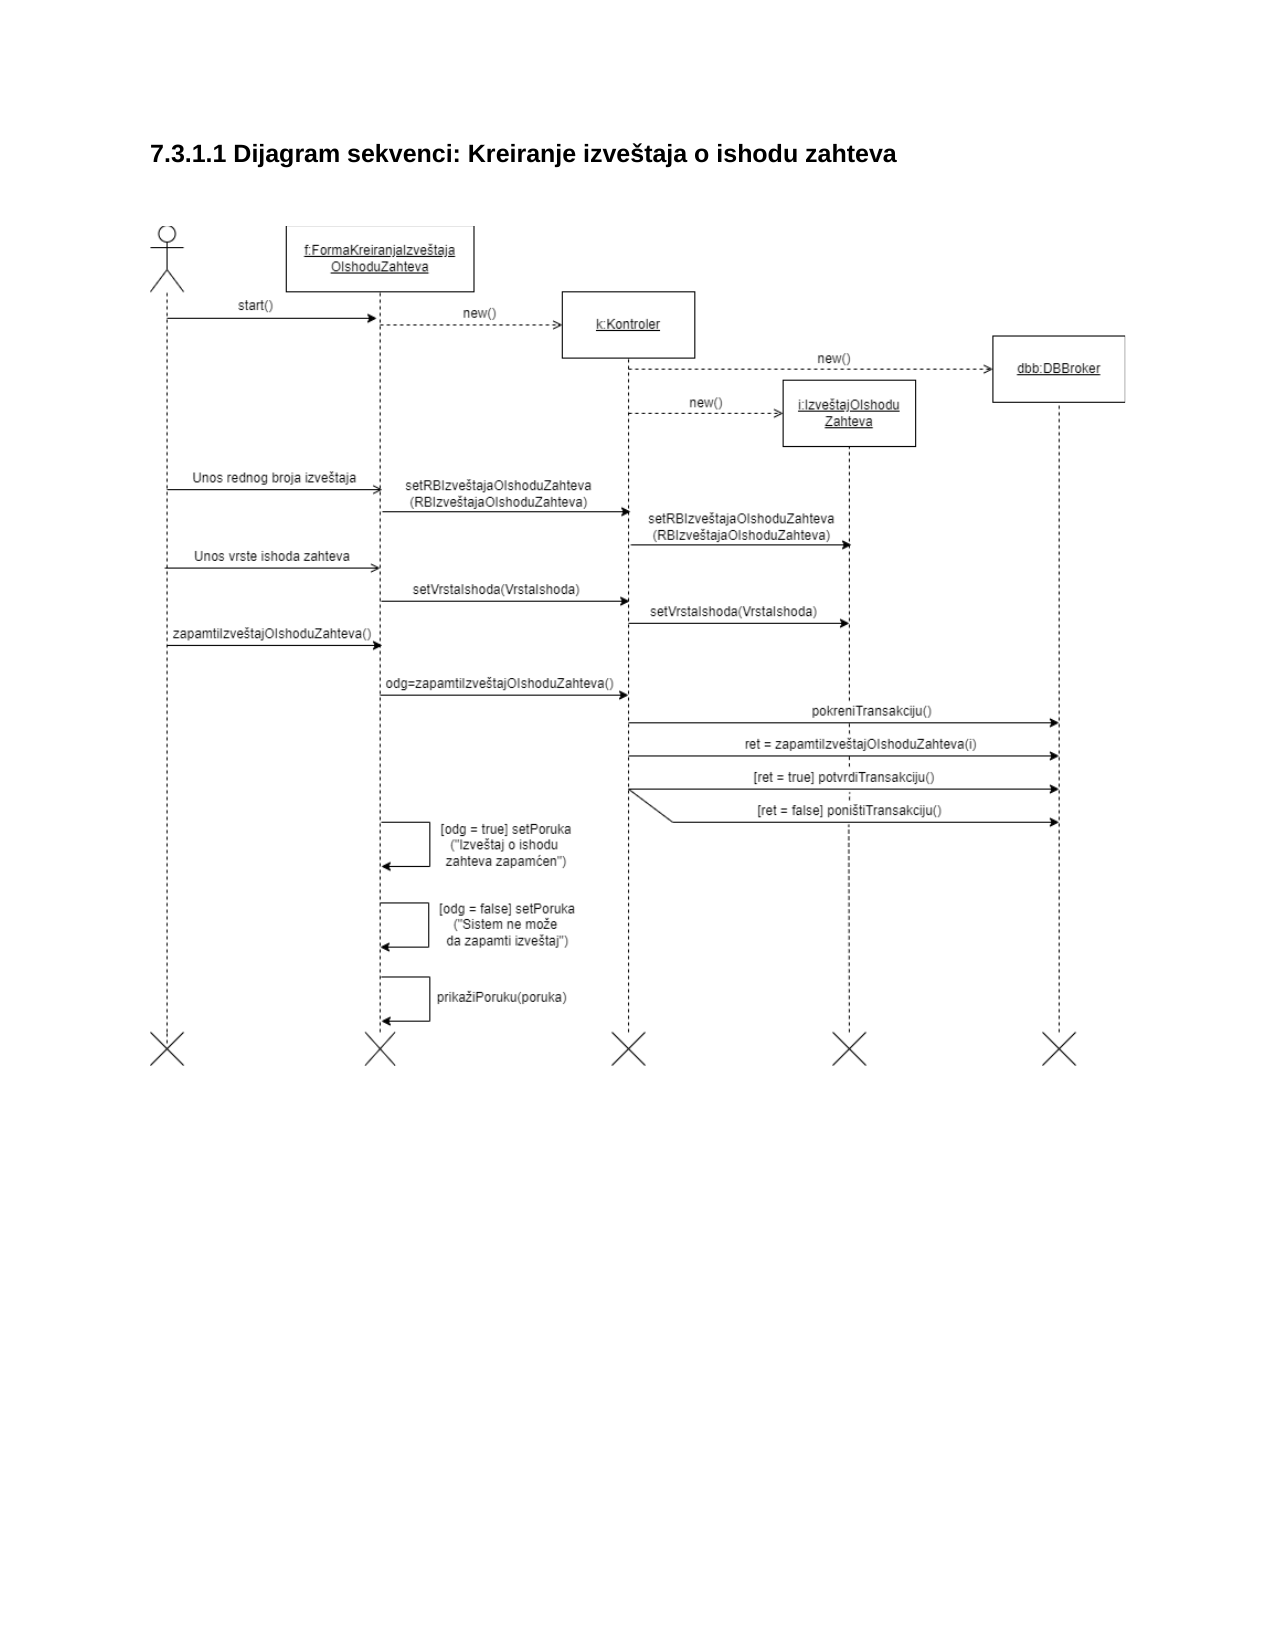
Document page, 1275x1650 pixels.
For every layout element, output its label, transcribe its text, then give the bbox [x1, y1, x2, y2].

picture [150, 226, 1125, 1066]
subtitle 7.3.1.1 Dijagram sekvenci: Kreiranje izveštaja o ishodu zahteva [150, 138, 1125, 167]
